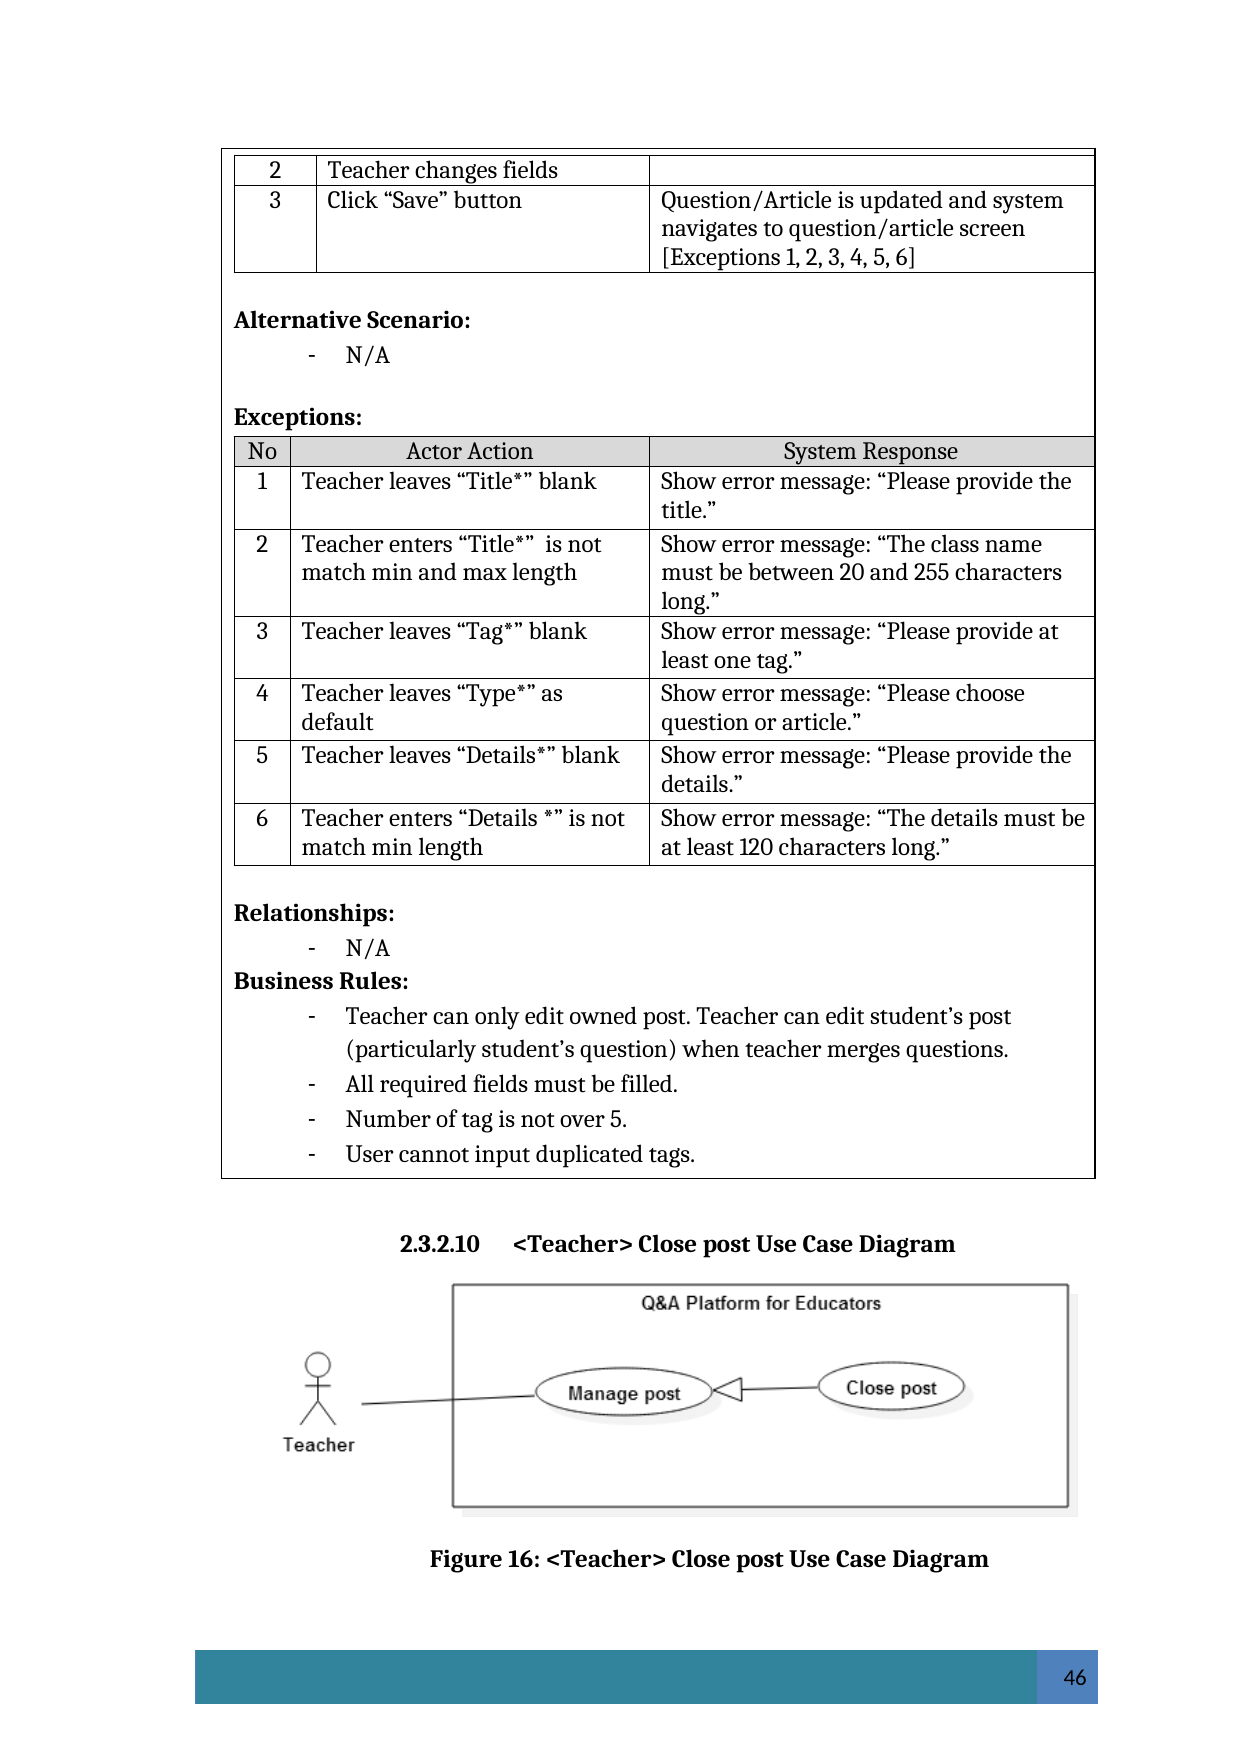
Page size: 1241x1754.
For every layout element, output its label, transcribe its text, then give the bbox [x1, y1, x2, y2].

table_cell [222, 149, 1094, 1178]
text Figure 16: <Teacher> Close post Use Case Diagram [222, 1545, 1122, 1574]
subtitle <Teacher> Close post Use Case Diagram [400, 1230, 1122, 1259]
picture [262, 1271, 1082, 1521]
